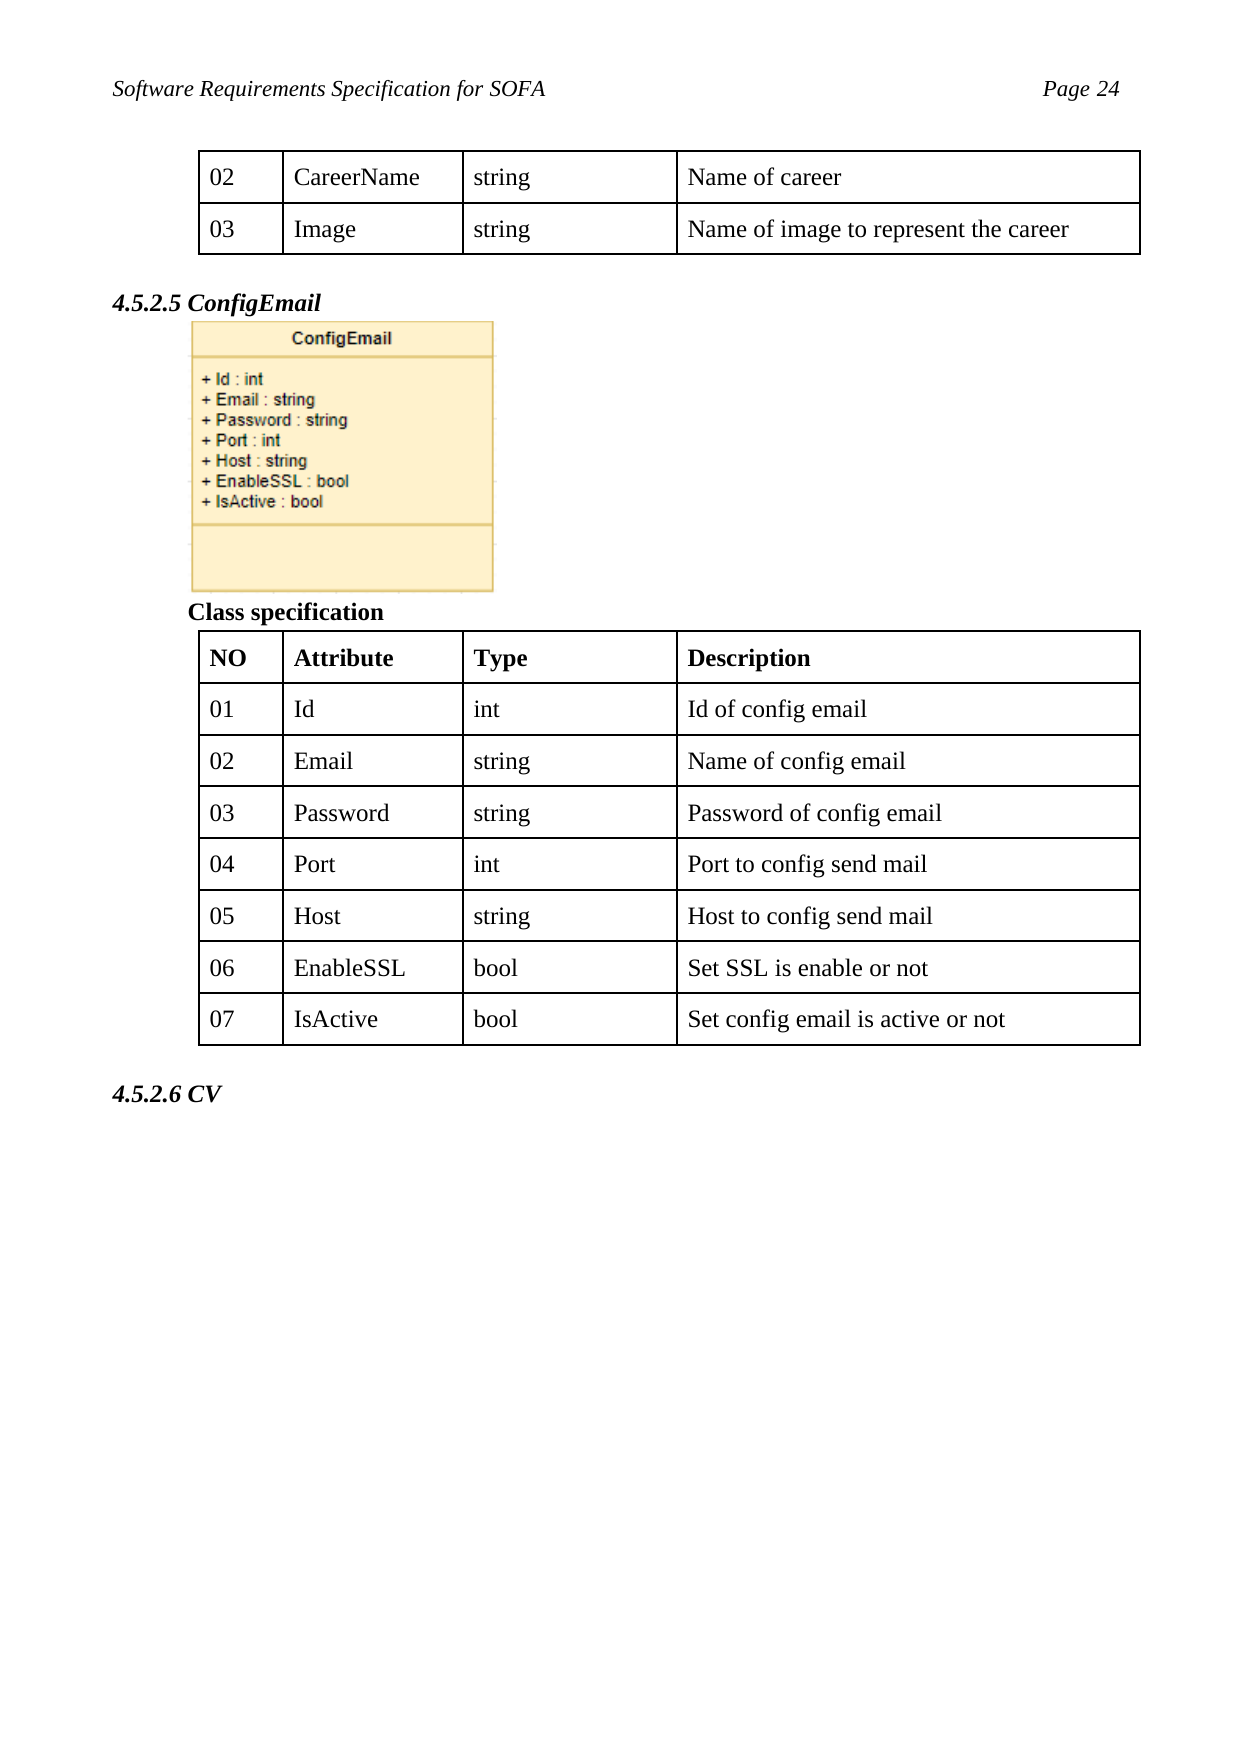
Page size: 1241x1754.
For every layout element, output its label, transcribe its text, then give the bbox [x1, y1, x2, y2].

text 4.5.2.5 ConfigEmail [112, 288, 1128, 317]
table_cell Host to config send mail [678, 891, 1139, 940]
table_cell string [464, 204, 676, 253]
table_cell Host [284, 891, 462, 940]
table_cell Name of config email [678, 736, 1139, 785]
table_cell 04 [200, 839, 282, 888]
table_cell 06 [200, 942, 282, 992]
table_cell 03 [200, 204, 282, 253]
table_cell string [464, 736, 676, 785]
table_cell bool [464, 994, 676, 1043]
table_header Type [464, 632, 676, 682]
table_cell Id of config email [678, 684, 1139, 733]
table_header NO [200, 632, 282, 682]
table_cell Password of config email [678, 787, 1139, 837]
text 4.5.2.6 CV [112, 1079, 1128, 1107]
table_cell IsActive [284, 994, 462, 1043]
table_cell 03 [200, 787, 282, 837]
table_cell Port to config send mail [678, 839, 1139, 888]
table_header Description [678, 632, 1139, 682]
table_cell 01 [200, 684, 282, 733]
table_cell Password [284, 787, 462, 837]
table_cell string [464, 787, 676, 837]
table_cell int [464, 839, 676, 888]
table_cell EnableSSL [284, 942, 462, 992]
table_cell int [464, 684, 676, 733]
table_cell 02 [200, 152, 282, 202]
text Class specification [187, 597, 1128, 626]
table_cell Set config email is active or not [678, 994, 1139, 1043]
table_cell string [464, 891, 676, 940]
table_cell 02 [200, 736, 282, 785]
table_cell bool [464, 942, 676, 992]
table_cell 05 [200, 891, 282, 940]
table_cell Port [284, 839, 462, 888]
table_cell string [464, 152, 676, 202]
table_cell Email [284, 736, 462, 785]
table_cell 07 [200, 994, 282, 1043]
table_cell CareerName [284, 152, 462, 202]
table_cell Id [284, 684, 462, 733]
table_cell Image [284, 204, 462, 253]
table_cell Name of image to represent the career [678, 204, 1139, 253]
picture [187, 321, 497, 594]
table_cell Set SSL is enable or not [678, 942, 1139, 992]
table_cell Name of career [678, 152, 1139, 202]
table_header Attribute [284, 632, 462, 682]
